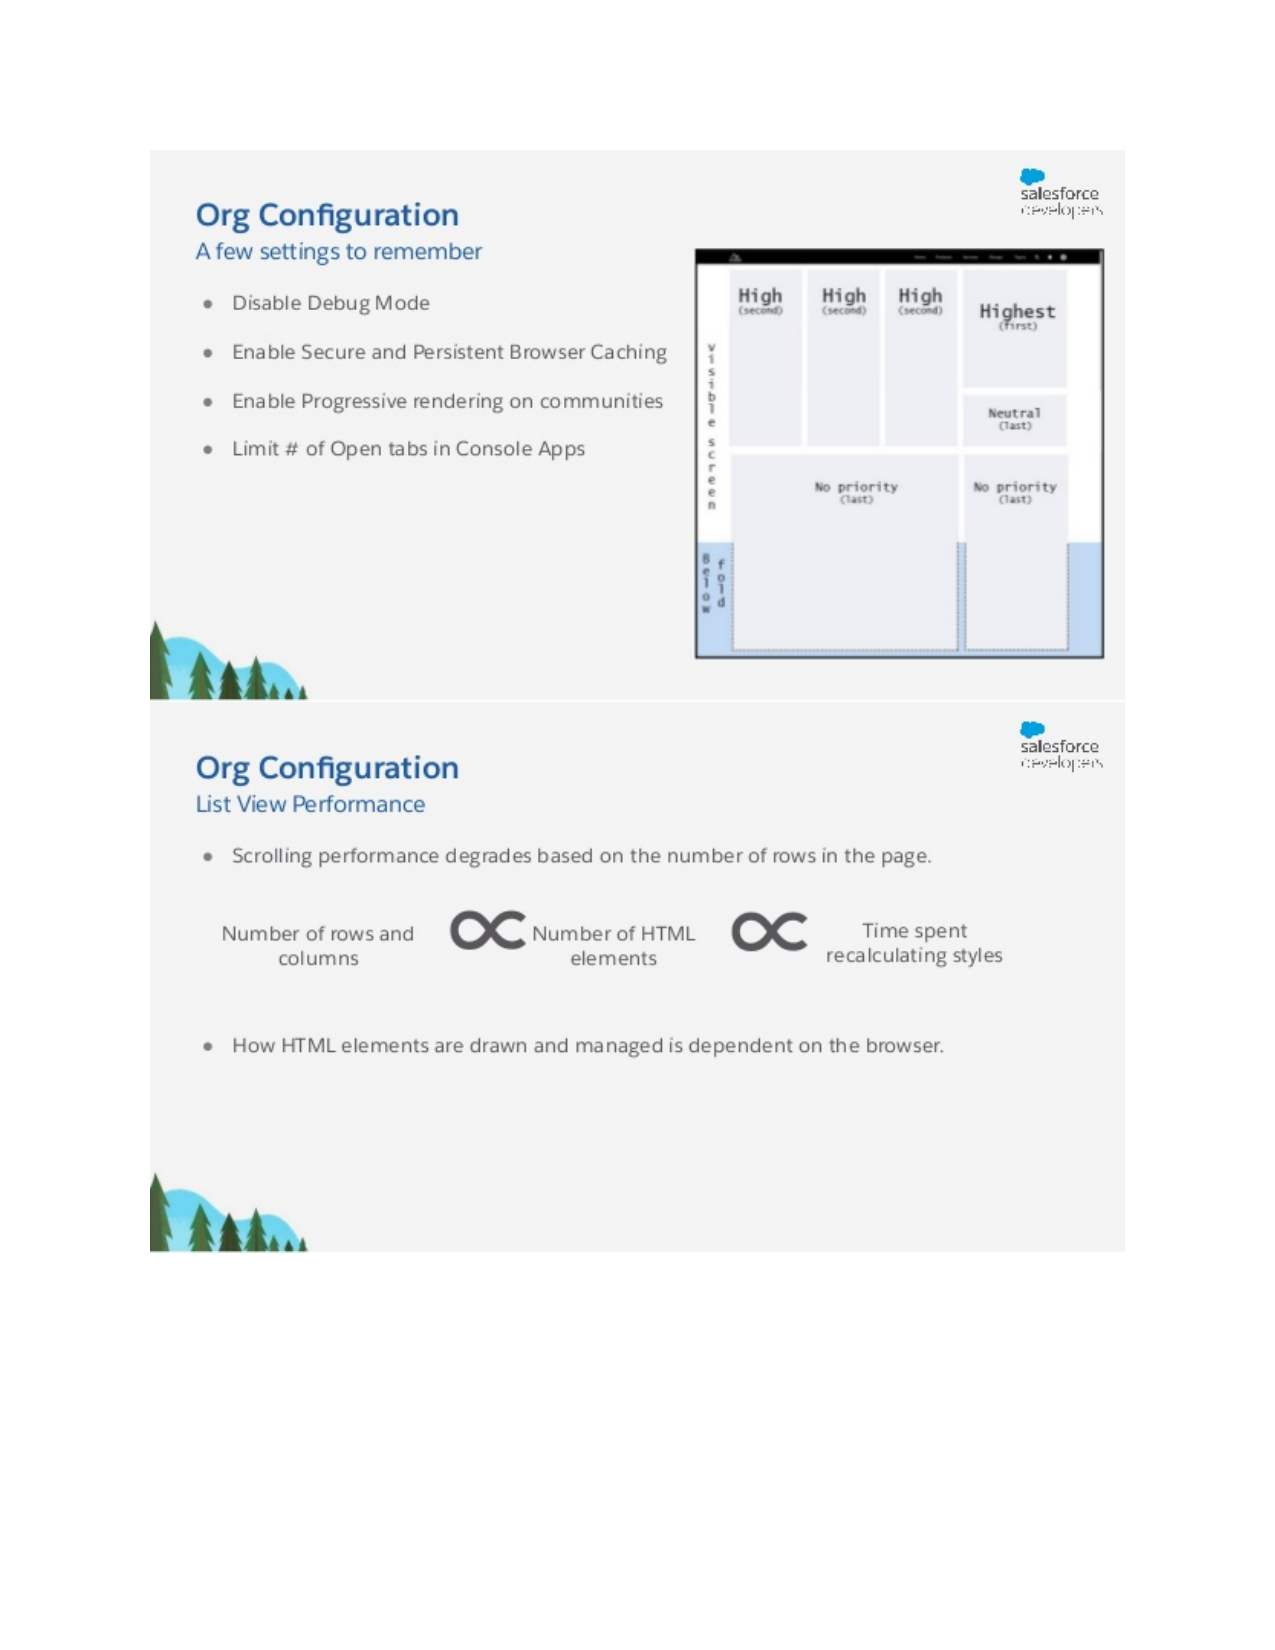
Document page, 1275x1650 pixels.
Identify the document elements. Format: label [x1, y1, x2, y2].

picture [150, 150, 1125, 701]
picture [150, 702, 1125, 1253]
